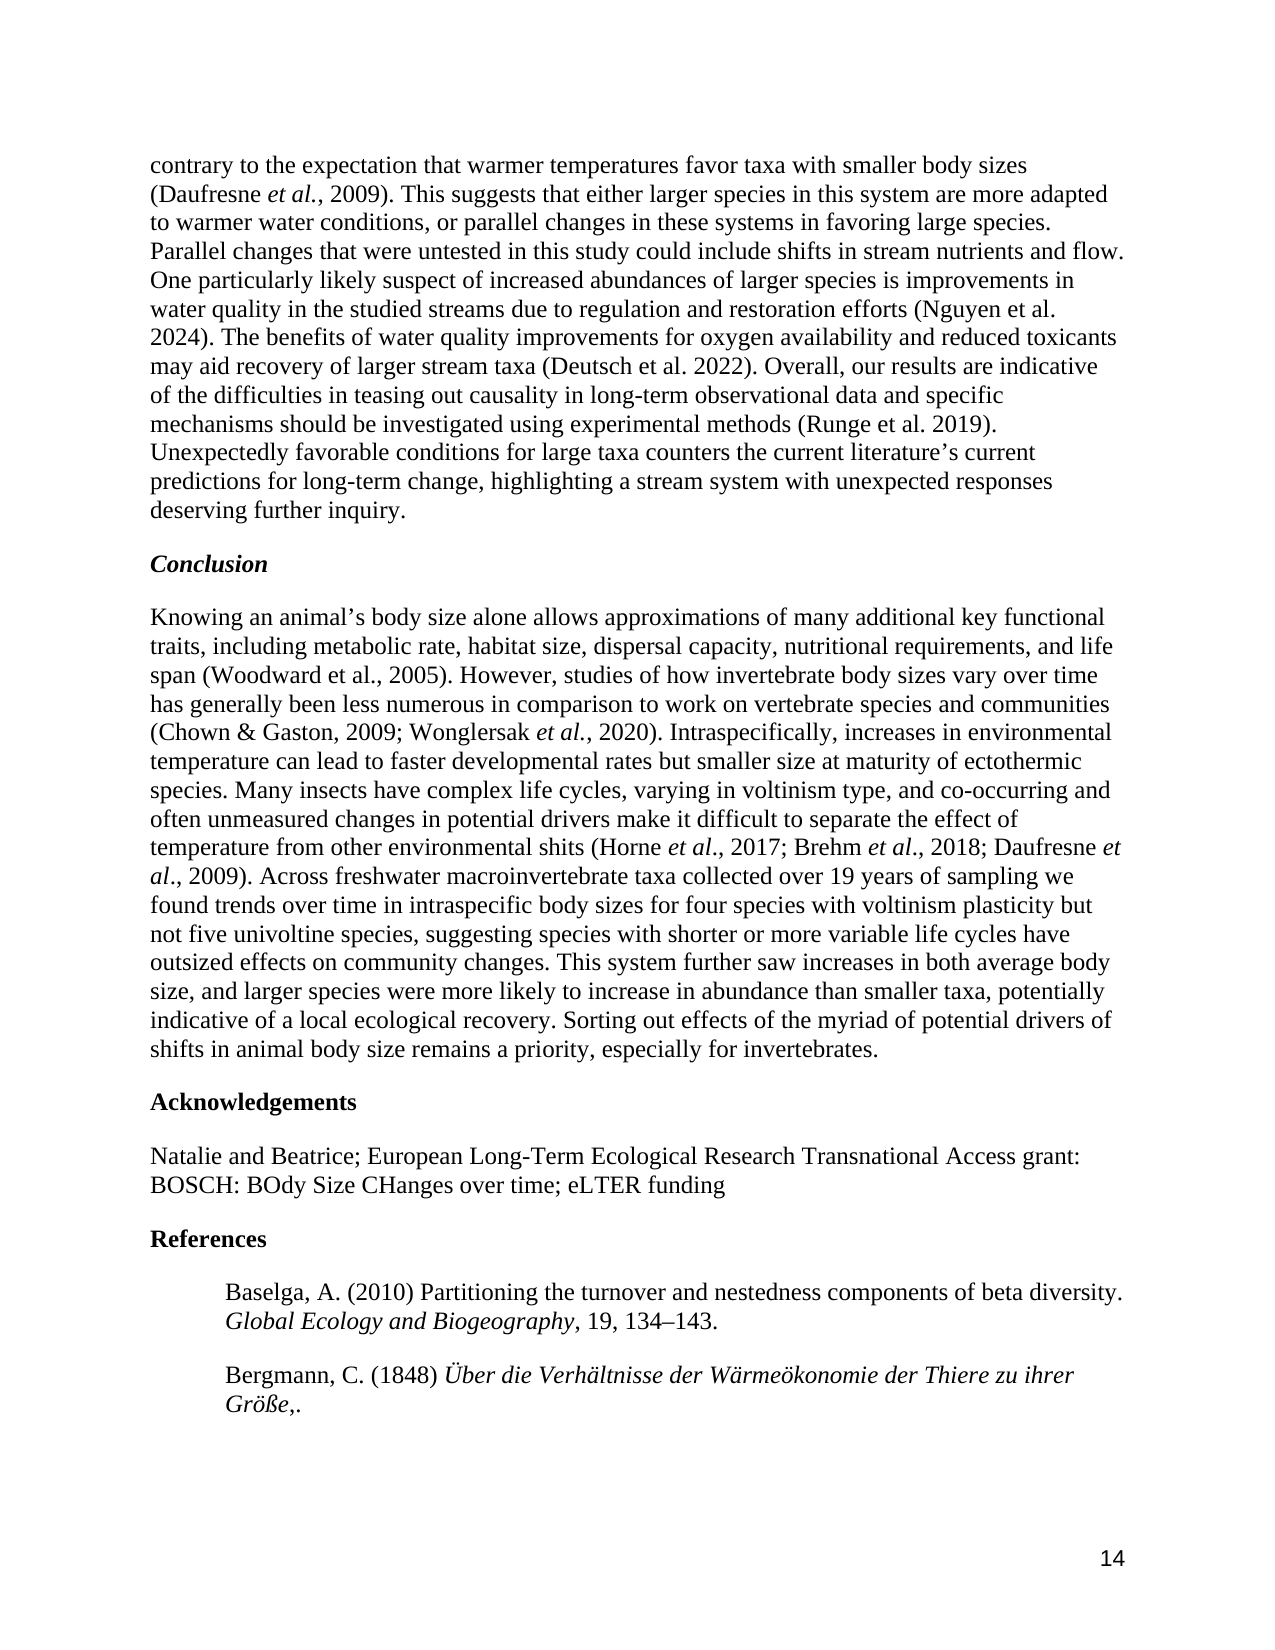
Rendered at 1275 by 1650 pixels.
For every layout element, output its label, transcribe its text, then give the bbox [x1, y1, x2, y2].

text Bergmann, C. (1848) Über die Verhältnisse der Wärmeökonomie der Thiere zu ihrer Größe,. [225, 1360, 1125, 1417]
text Baselga, A. (2010) Partitioning the turnover and nestedness components of beta diversity. Global Ecology and Biogeography, 19, 134–143. [225, 1277, 1125, 1335]
text Knowing an animal’s body size alone allows approximations of many additional key functional traits, including metabolic rate, habitat size, dispersal capacity, nutritional requirements, and life span (Woodward et al., 2005). However, studies of how invertebrate body sizes vary over time has generally been less numerous in comparison to work on vertebrate species and communities (Chown & Gaston, 2009; Wonglersak et al., 2020). Intraspecifically, increases in environmental temperature can lead to faster developmental rates but smaller size at maturity of ectothermic species. Many insects have complex life cycles, varying in voltinism type, and co-occurring and often unmeasured changes in potential drivers make it difficult to separate the effect of temperature from other environmental shits (Horne et al., 2017; Brehm et al., 2018; Daufresne et al., 2009). Across freshwater macroinvertebrate taxa collected over 19 years of sampling we found trends over time in intraspecific body sizes for four species with voltinism plasticity but not five univoltine species, suggesting species with shorter or more variable life cycles have outsized effects on community changes. This system further saw increases in both average body size, and larger species were more likely to increase in abundance than smaller taxa, potentially indicative of a local ecological recovery. Sorting out effects of the myriad of potential drivers of shifts in animal body size remains a priority, especially for invertebrates. [150, 602, 1125, 1062]
text Acknowledgements [150, 1087, 1125, 1116]
text References [150, 1224, 1125, 1252]
text Natalie and Beatrice; European Long-Term Ecological Research Transnational Access grant: BOSCH: BOdy Size CHanges over time; eLTER funding [150, 1141, 1125, 1199]
text Conclusion [150, 549, 1125, 577]
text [150, 150, 1125, 524]
